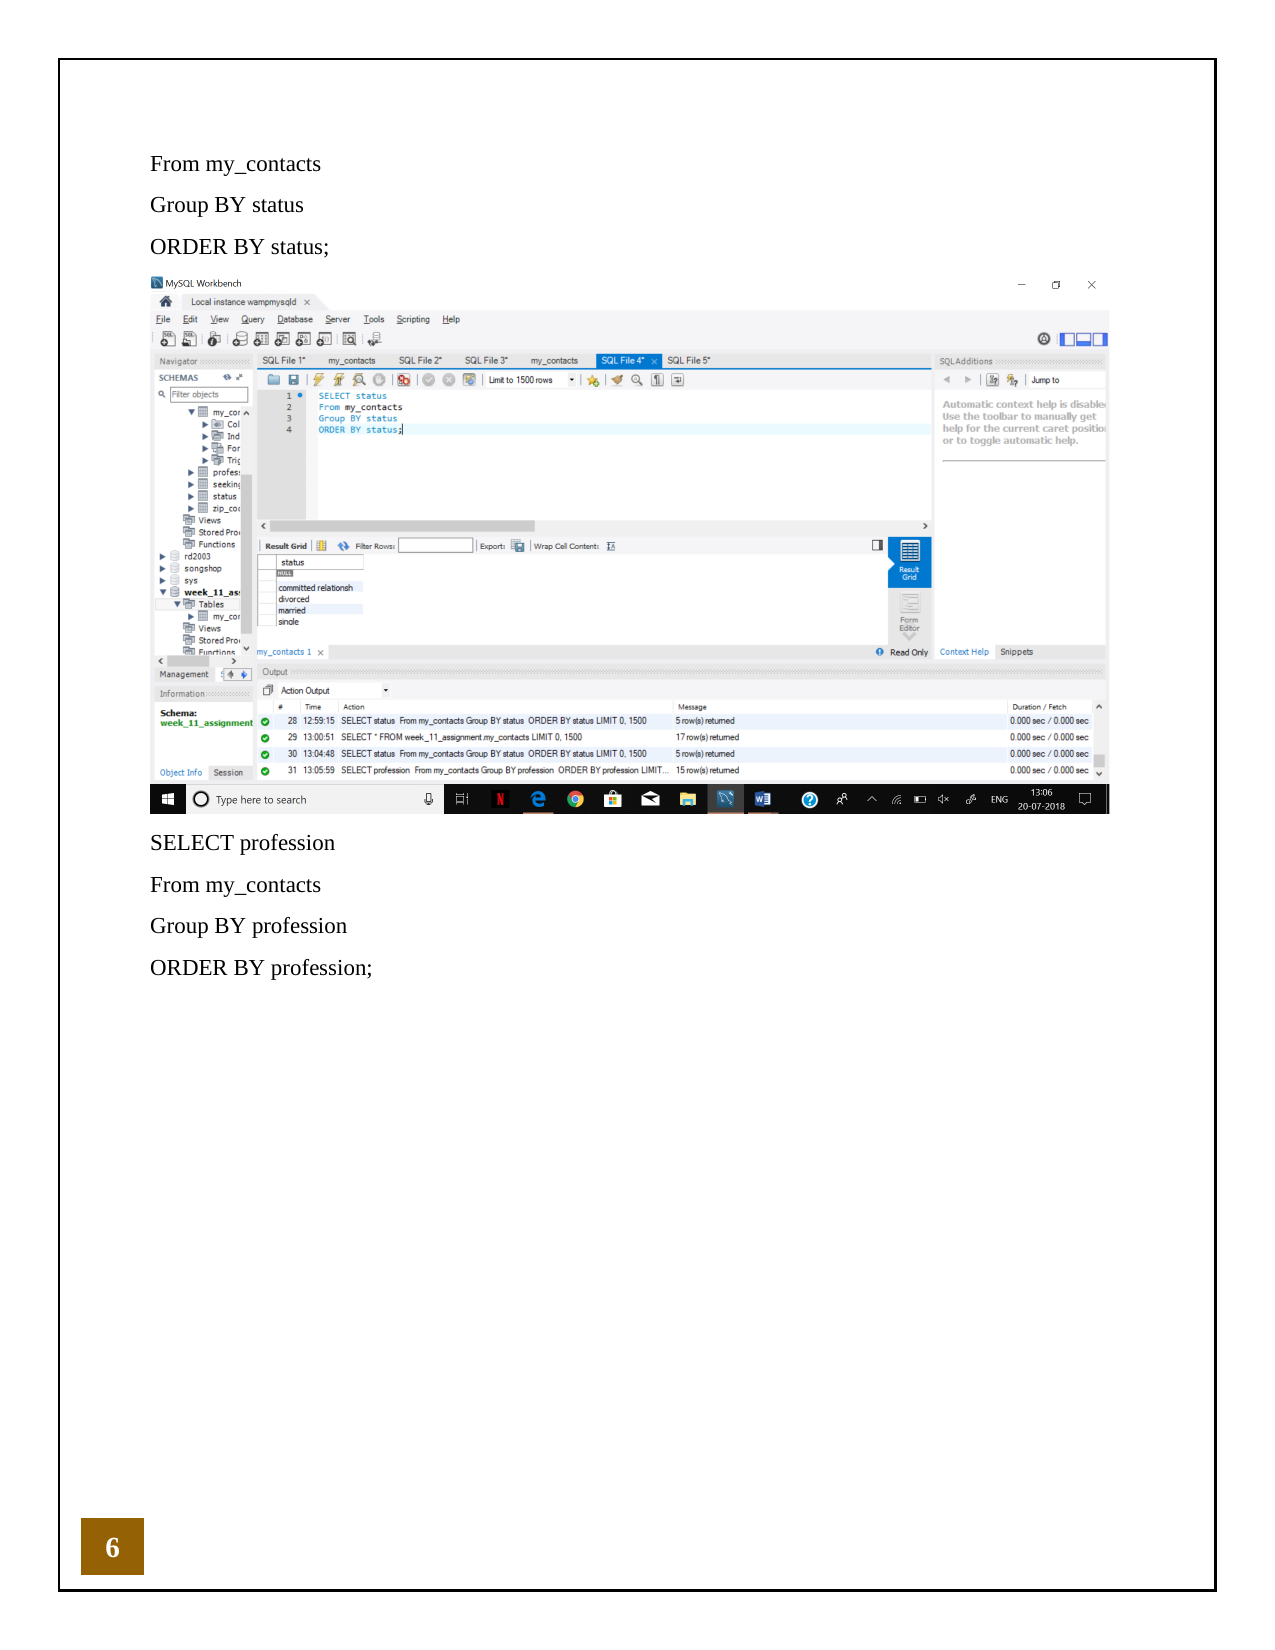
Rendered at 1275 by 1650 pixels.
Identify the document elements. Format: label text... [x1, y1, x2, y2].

text SELECT profession [150, 829, 900, 856]
picture [150, 274, 1110, 814]
text ORDER BY profession; [150, 953, 900, 980]
text Group BY profession [150, 912, 900, 938]
text ORDER BY status; [150, 233, 900, 259]
text From my_contacts [150, 871, 900, 897]
text Group BY status [150, 191, 900, 218]
text From my_contacts [150, 150, 900, 176]
